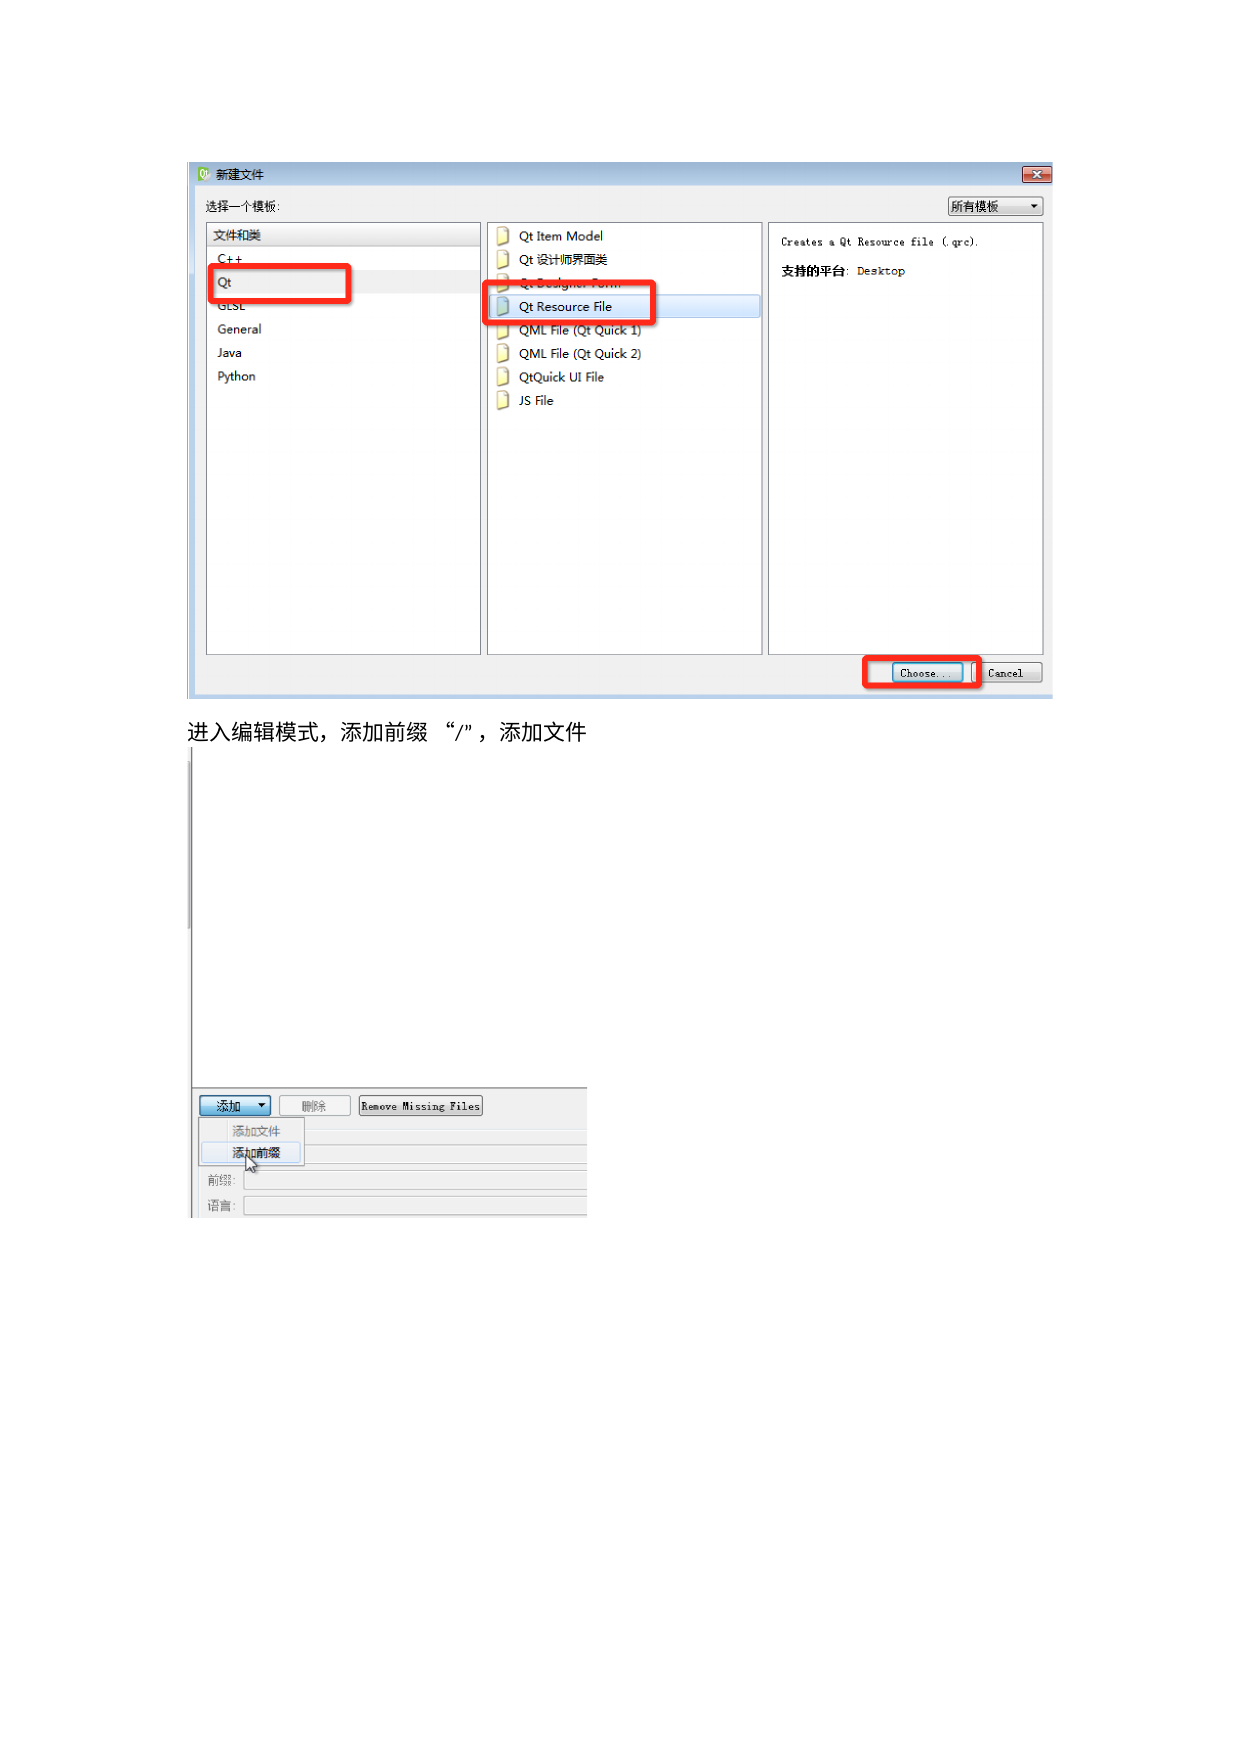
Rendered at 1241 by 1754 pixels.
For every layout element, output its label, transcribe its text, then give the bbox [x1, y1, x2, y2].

picture [187, 747, 588, 1218]
text 进入编辑模式，添加前缀 “/” ，添加文件 [187, 714, 1053, 747]
picture [187, 162, 1053, 699]
